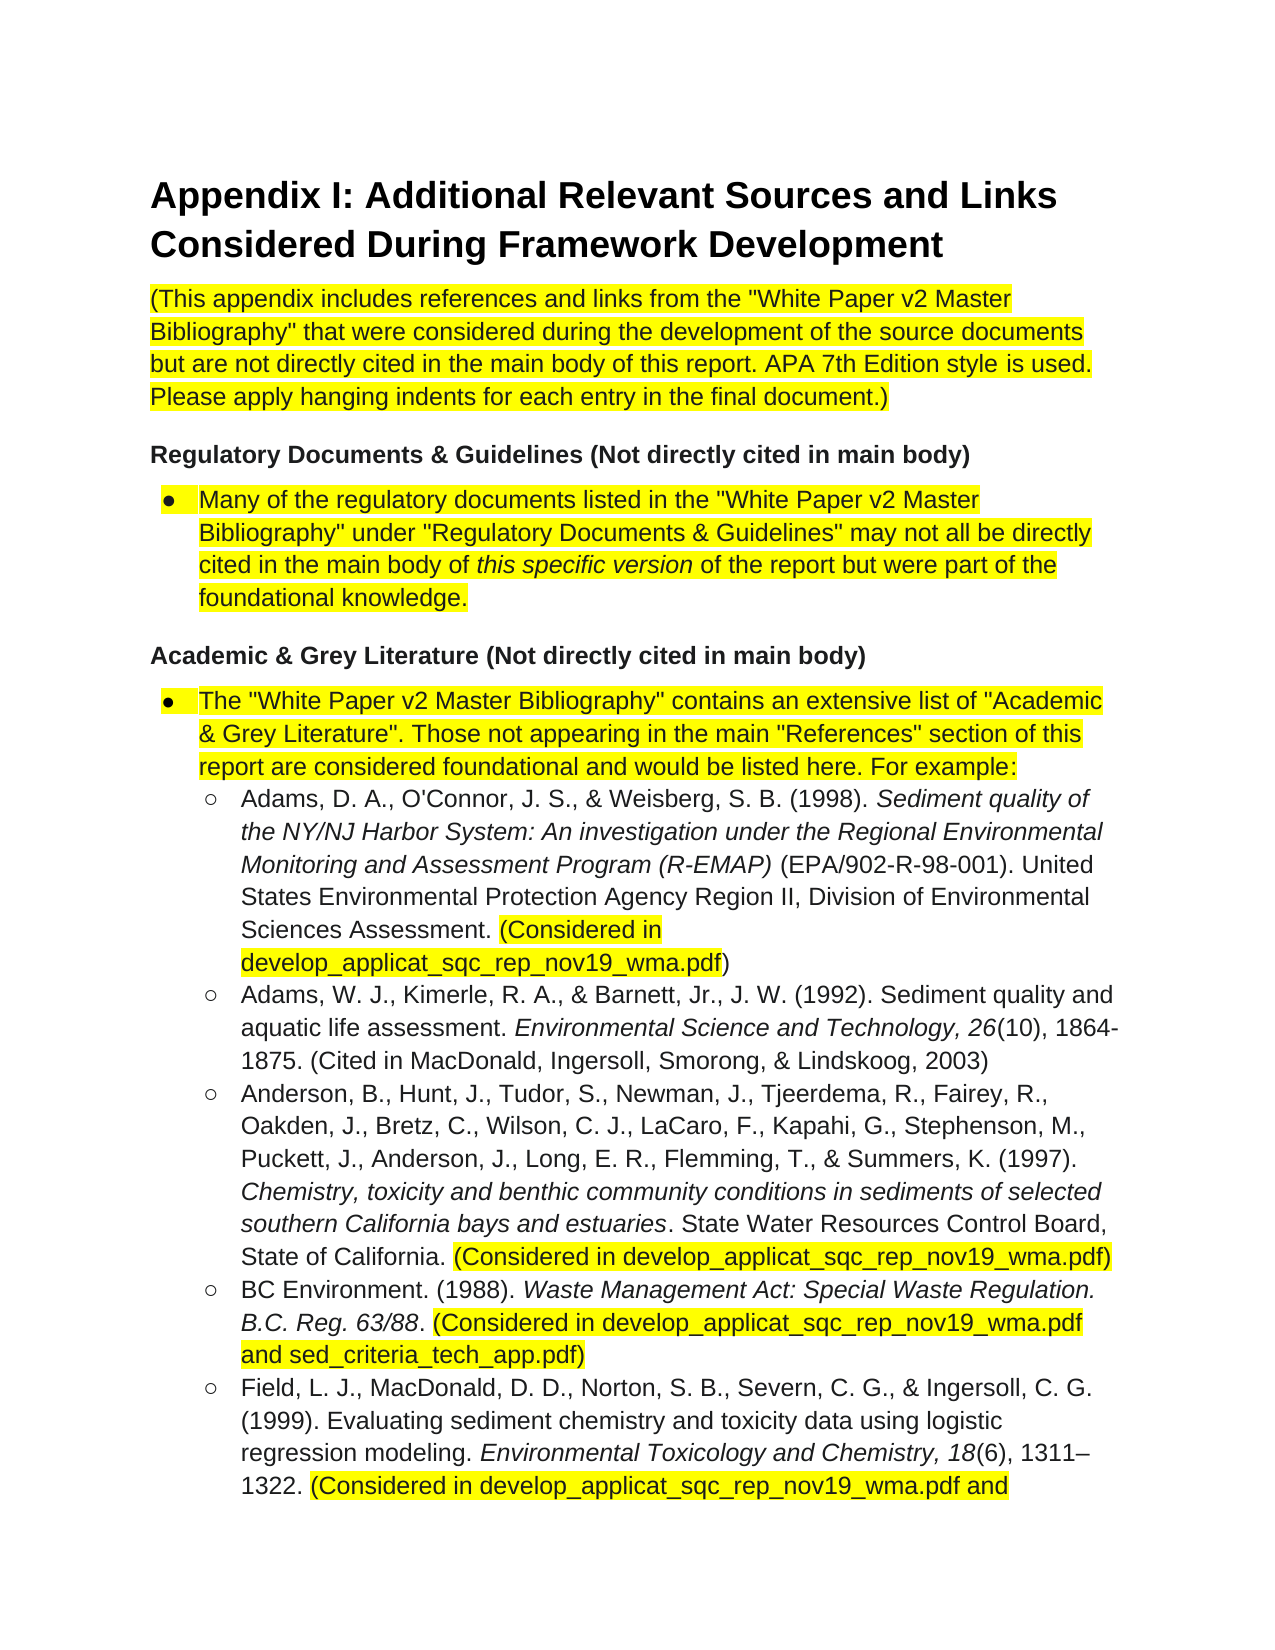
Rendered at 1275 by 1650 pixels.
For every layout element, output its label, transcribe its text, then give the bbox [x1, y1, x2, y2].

list Anderson, B., Hunt, J., Tudor, S., Newman, J., Tjeerdema, R., Fairey, R., Oakden, J., Bretz, C., Wilson, C. J., LaCaro, F., Kapahi, G., Stephenson, M., Puckett, J., Anderson, J., Long, E. R., Flemming, T., & Summers, K. (1997). Chemistry, toxicity and benthic community conditions in sediments of selected southern California bays and estuaries. State Water Resources Control Board, State of California. (Considered in develop_applicat_sqc_rep_nov19_wma.pdf) [203, 1079, 1125, 1271]
list Adams, D. A., O'Connor, J. S., & Weisberg, S. B. (1998). Sediment quality of the NY/NJ Harbor System: An investigation under the Regional Environmental Monitoring and Assessment Program (R-EMAP) (EPA/902-R-98-001). United States Environmental Protection Agency Region II, Division of Environmental Sciences Assessment. (Considered in develop_applicat_sqc_rep_nov19_wma.pdf) [203, 784, 1125, 977]
list The "White Paper v2 Master Bibliography" contains an extensive list of "Academic & Grey Literature". Those not appearing in the main "References" section of this report are considered foundational and would be listed here. For example: [161, 686, 1125, 780]
subtitle Academic & Grey Literature (Not directly cited in main body) [150, 641, 1125, 670]
text (This appendix includes references and links from the "White Paper v2 Master Bibliography" that were considered during the development of the source documents but are not directly cited in the main body of this report. APA 7th Edition style is used. Please apply hanging indents for each entry in the final document.) [150, 284, 1125, 411]
subtitle Appendix I: Additional Relevant Sources and Links Considered During Framework Development [150, 173, 1125, 266]
list Adams, W. J., Kimerle, R. A., & Barnett, Jr., J. W. (1992). Sediment quality and aquatic life assessment. Environmental Science and Technology, 26(10), 1864-1875. (Cited in MacDonald, Ingersoll, Smorong, & Lindskoog, 2003) [203, 981, 1125, 1075]
list BC Environment. (1988). Waste Management Act: Special Waste Regulation. B.C. Reg. 63/88. (Considered in develop_applicat_sqc_rep_nov19_wma.pdf and sed_criteria_tech_app.pdf) [203, 1275, 1125, 1369]
list Many of the regulatory documents listed in the "White Paper v2 Master Bibliography" under "Regulatory Documents & Guidelines" may not all be directly cited in the main body of this specific version of the report but were part of the foundational knowledge. [161, 485, 1125, 612]
subtitle Regulatory Documents & Guidelines (Not directly cited in main body) [150, 440, 1125, 469]
